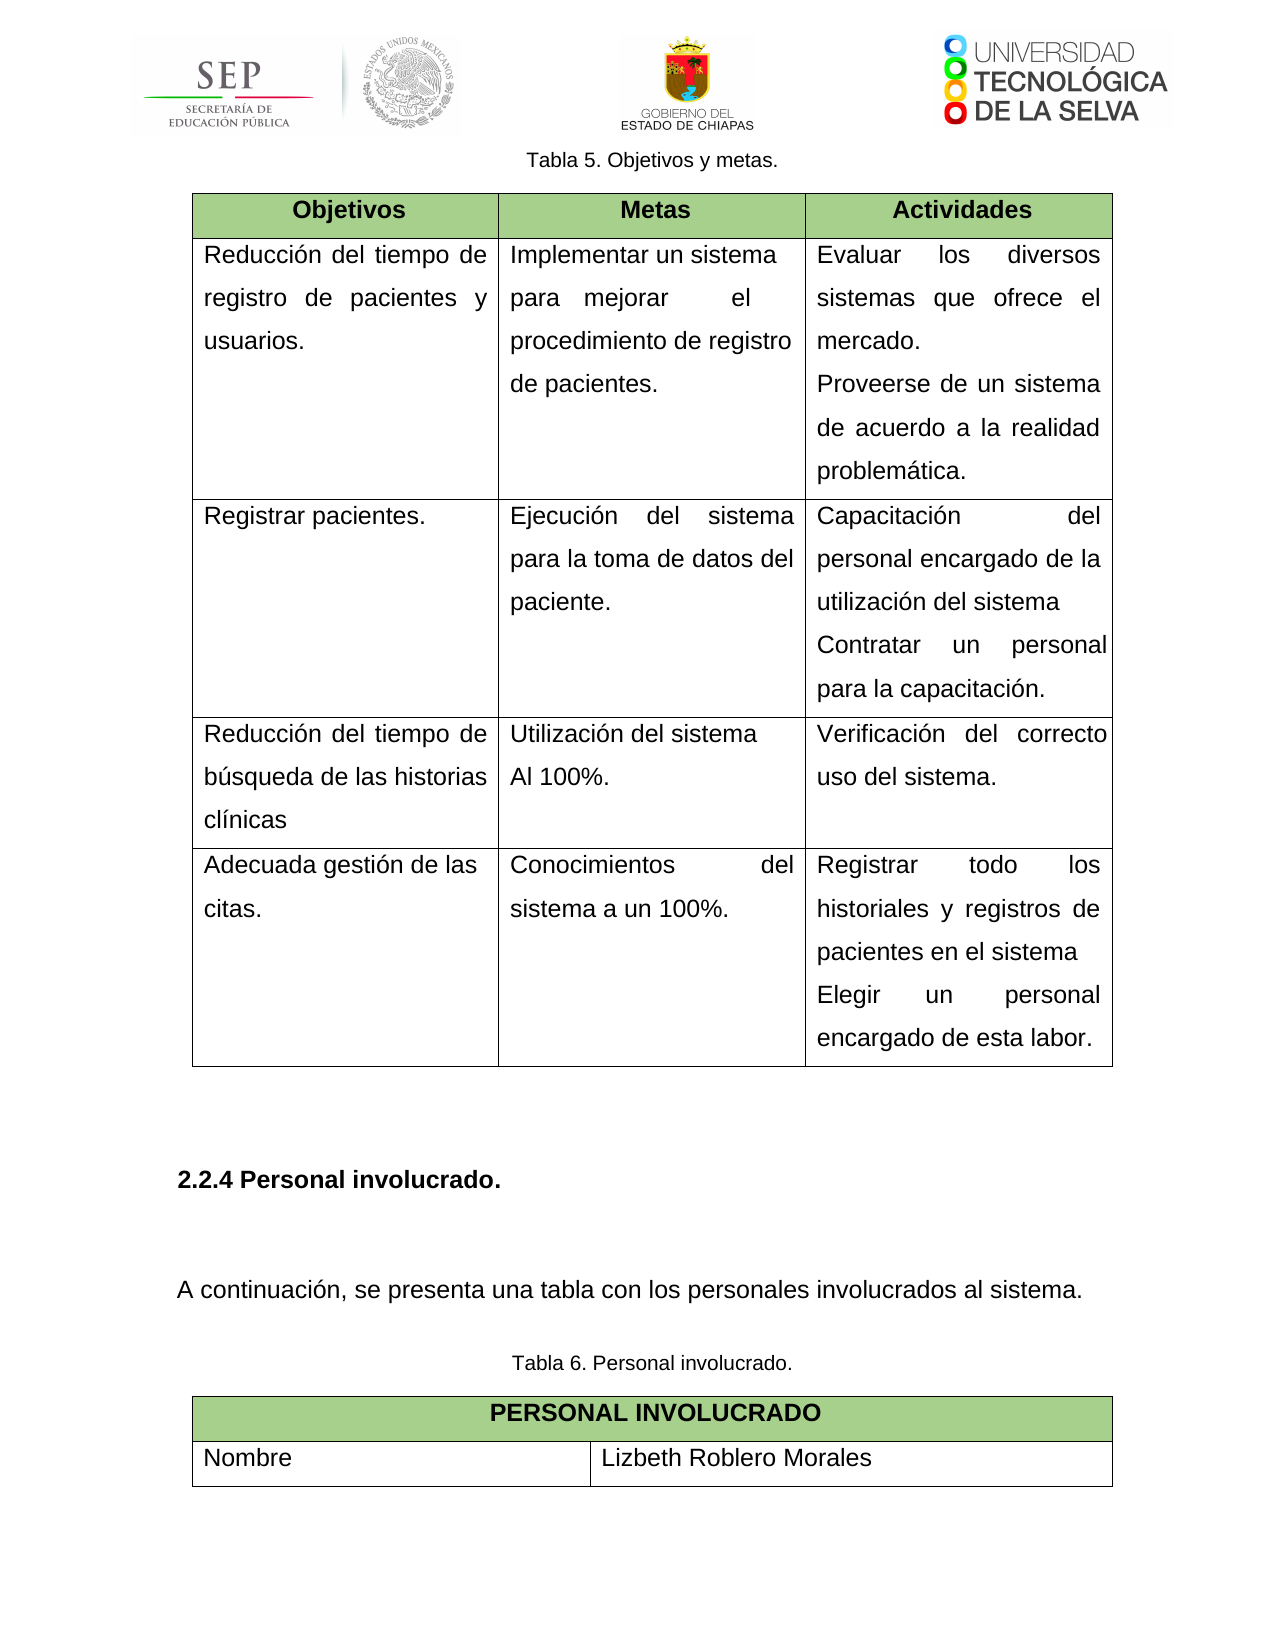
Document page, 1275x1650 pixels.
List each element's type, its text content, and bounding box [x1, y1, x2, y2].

table_cell Conocimientos del sistema a un 100%. [499, 849, 805, 1066]
subtitle 2.2.4 Personal involucrado. [177, 1166, 1127, 1194]
text Tabla 5. Objetivos y metas. [177, 148, 1127, 172]
table_cell Registrar todo los historiales y registros de pacientes en el sistema Elegir un personal encargado de esta labor. [806, 849, 1112, 1066]
table_header Actividades [806, 194, 1112, 238]
table_cell Ejecución del sistema para la toma de datos del paciente. [499, 500, 805, 717]
picture [618, 34, 757, 135]
text A continuación, se presenta una tabla con los personales involucrados al sistema. [177, 1275, 1127, 1303]
table_cell Verificación del correcto uso del sistema. [806, 718, 1112, 848]
text Tabla 6. Personal involucrado. [177, 1351, 1127, 1375]
table_cell Reducción del tiempo de búsqueda de las historias clínicas [193, 718, 498, 848]
table_cell Lizbeth Roblero Morales [591, 1442, 1112, 1486]
table_cell Adecuada gestión de las citas. [193, 849, 498, 1066]
table_header PERSONAL INVOLUCRADO [193, 1397, 1112, 1441]
table_header Metas [499, 194, 805, 238]
table_cell Registrar pacientes. [193, 500, 498, 717]
table_cell Evaluar los diversos sistemas que ofrece el mercado. Proveerse de un sistema de acuerdo a la realidad problemática. [806, 239, 1112, 499]
table_cell Nombre [193, 1442, 590, 1486]
table_cell Reducción del tiempo de registro de pacientes y usuarios. [193, 239, 498, 499]
picture [131, 34, 462, 136]
table_cell Capacitación del personal encargado de la utilización del sistema Contratar un personal para la capacitación. [806, 500, 1112, 717]
picture [933, 29, 1173, 130]
table_cell Utilización del sistema Al 100%. [499, 718, 805, 848]
table_header Objetivos [193, 194, 498, 238]
table_cell Implementar un sistema para mejorar el procedimiento de registro de pacientes. [499, 239, 805, 499]
